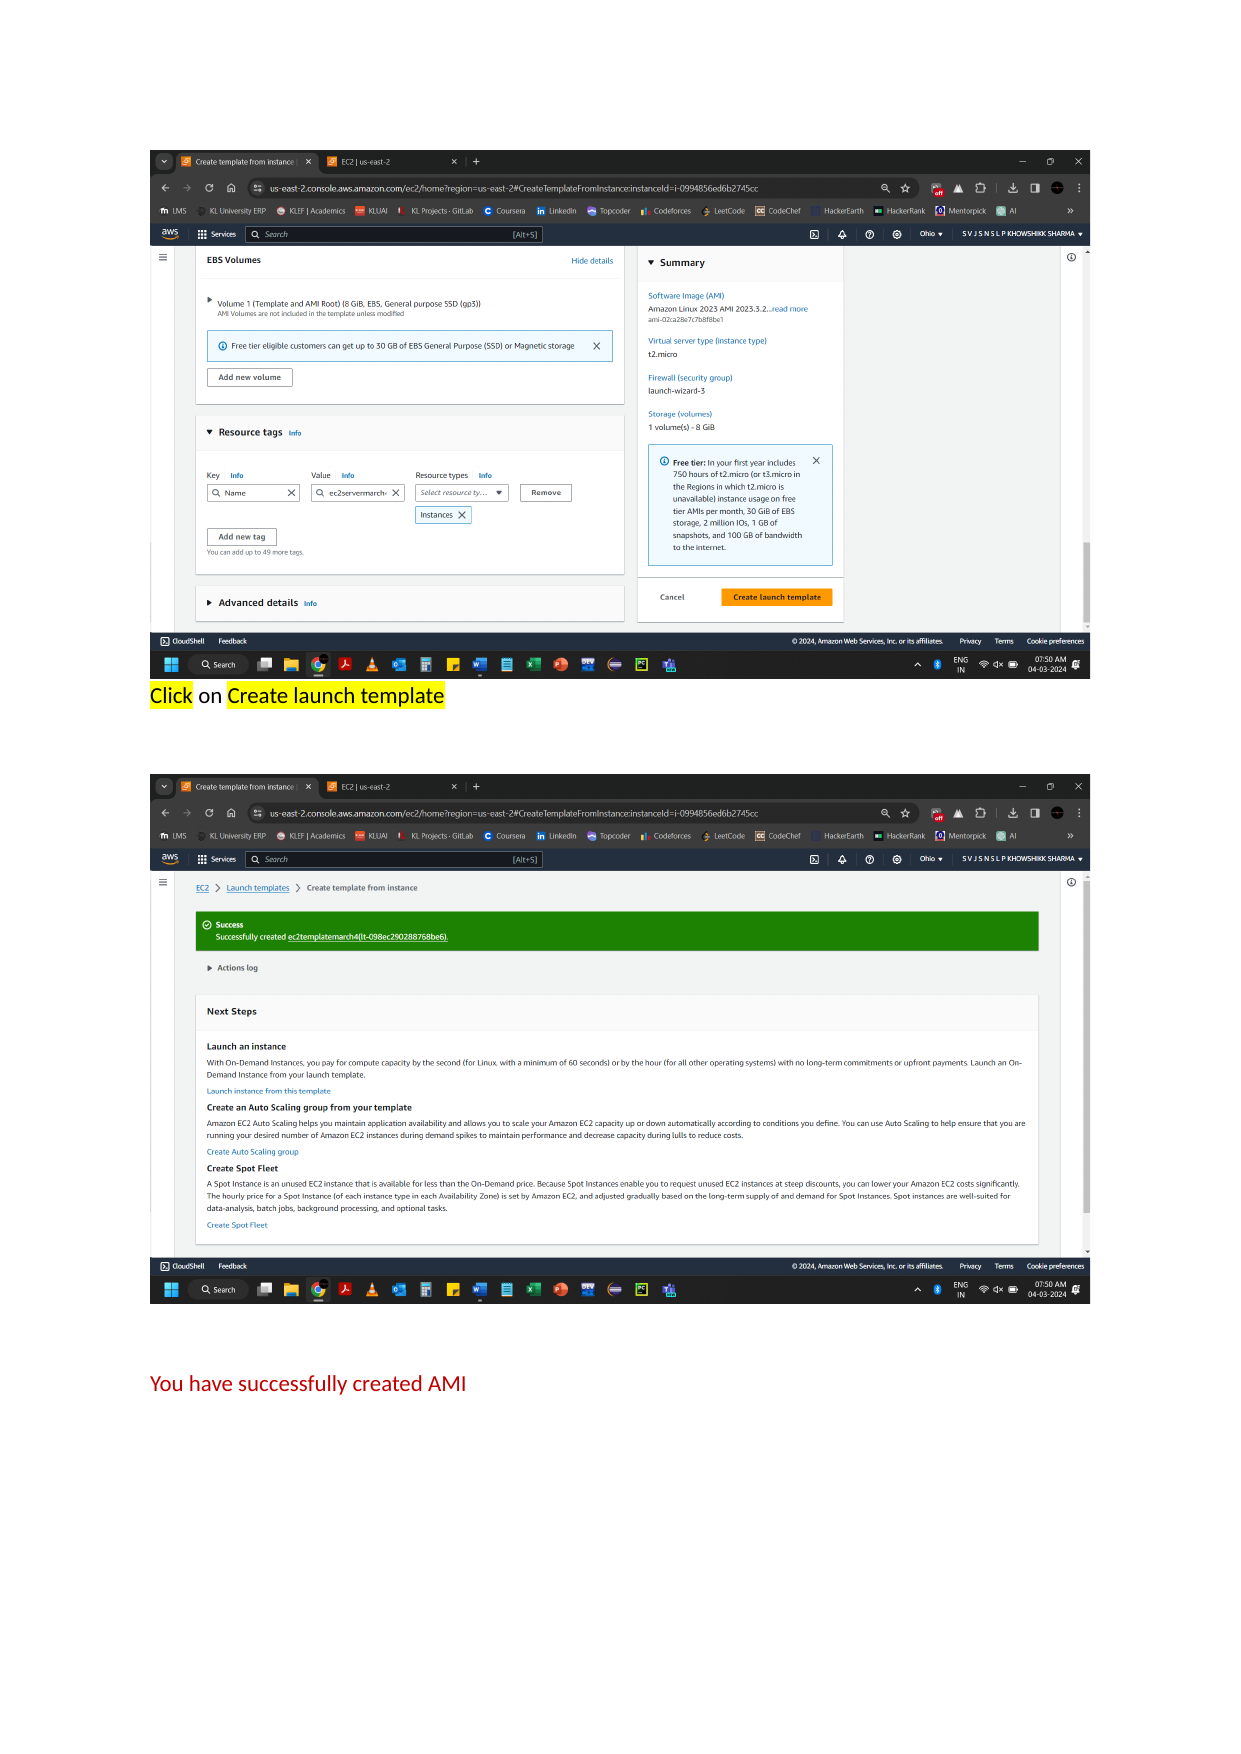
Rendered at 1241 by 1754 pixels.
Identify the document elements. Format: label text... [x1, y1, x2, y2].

picture [150, 774, 1091, 1304]
text Click on Create launch template [150, 679, 1090, 709]
text You have successfully created AMI [150, 1369, 1090, 1397]
picture [150, 150, 1091, 679]
